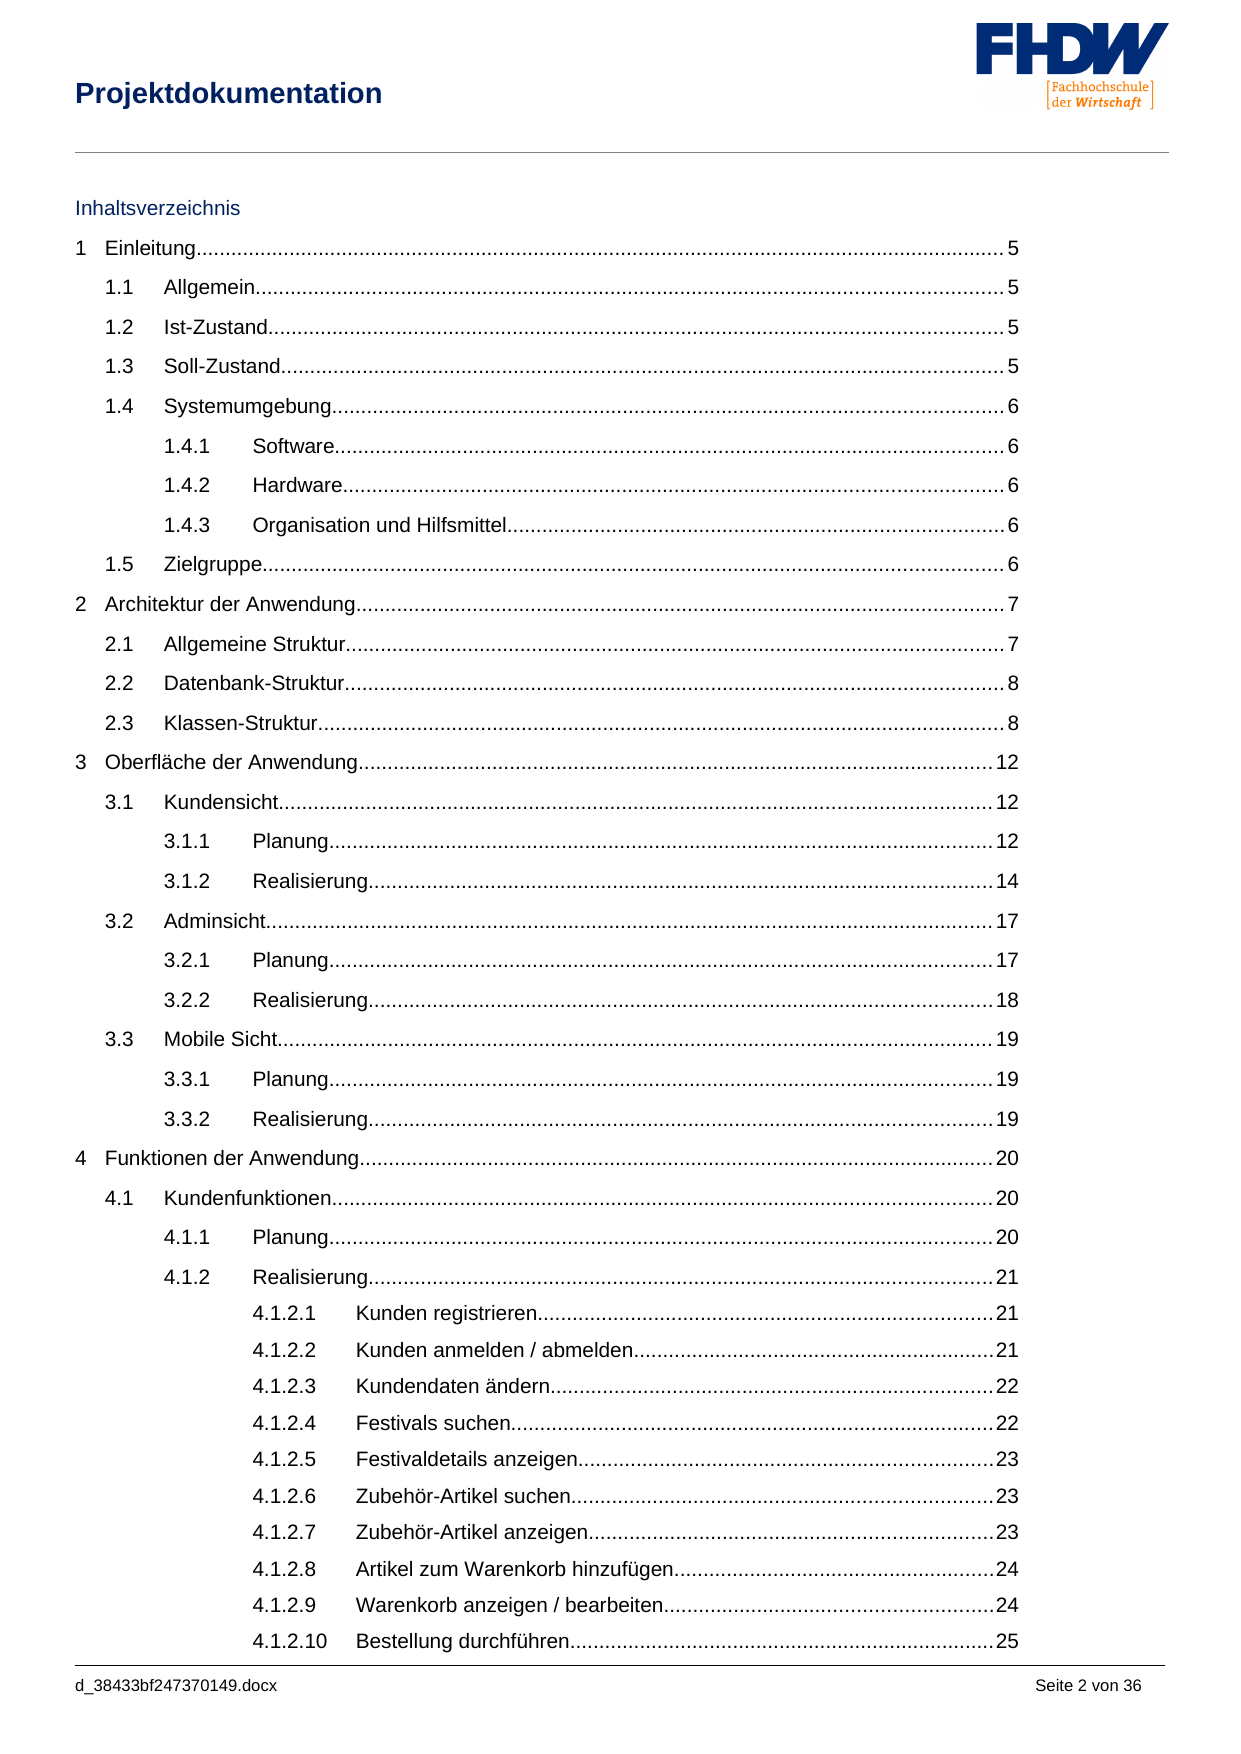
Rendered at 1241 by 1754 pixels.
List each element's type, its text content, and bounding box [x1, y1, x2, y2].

text 1.4.1 Software 6 [164, 430, 1136, 457]
text 3.3.1 Planung 19 [164, 1064, 1136, 1091]
picture [976, 23, 1169, 110]
text 1.4.3 Organisation und Hilfsmittel 6 [164, 509, 1136, 537]
text 4.1.2.10 Bestellung durchführen 25 [252, 1629, 1136, 1653]
text 1 Einleitung 5 [75, 232, 1136, 259]
text 1.3 Soll-Zustand 5 [104, 351, 1136, 378]
text 3.2.1 Planung 17 [164, 945, 1136, 972]
text 4 Funktionen der Anwendung 20 [75, 1143, 1136, 1170]
text 1.2 Ist-Zustand 5 [104, 312, 1136, 339]
text 1.4.2 Hardware 6 [164, 470, 1136, 497]
text 3.3.2 Realisierung 19 [164, 1103, 1136, 1130]
text 2.2 Datenbank-Struktur 8 [104, 668, 1136, 695]
text 4.1.2.7 Zubehör-Artikel anzeigen 23 [252, 1520, 1136, 1544]
text 4.1.2.3 Kundendaten ändern 22 [252, 1374, 1136, 1398]
text 3.1.2 Realisierung 14 [164, 866, 1136, 893]
text 4.1.2.1 Kunden registrieren 21 [252, 1301, 1136, 1325]
text 3.2 Adminsicht 17 [104, 905, 1136, 932]
text 3.1.1 Planung 12 [164, 826, 1136, 853]
text 2.1 Allgemeine Struktur 7 [104, 628, 1136, 655]
text 4.1.2.9 Warenkorb anzeigen / bearbeiten 24 [252, 1593, 1136, 1617]
text 4.1.2.4 Festivals suchen 22 [252, 1411, 1136, 1434]
text 3 Oberfläche der Anwendung 12 [75, 747, 1136, 774]
text 4.1 Kundenfunktionen 20 [104, 1182, 1136, 1209]
text 3.3 Mobile Sicht 19 [104, 1024, 1136, 1051]
text 4.1.2.5 Festivaldetails anzeigen 23 [252, 1447, 1136, 1471]
text 3.2.2 Realisierung 18 [164, 984, 1136, 1012]
text 2 Architektur der Anwendung 7 [75, 589, 1136, 616]
text 2.3 Klassen-Struktur 8 [104, 707, 1136, 734]
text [75, 193, 1165, 220]
text 3.1 Kundensicht 12 [104, 787, 1136, 814]
text 1.4 Systemumgebung 6 [104, 391, 1136, 418]
text 4.1.2.6 Zubehör-Artikel suchen 23 [252, 1483, 1136, 1507]
text 4.1.2.8 Artikel zum Warenkorb hinzufügen 24 [252, 1556, 1136, 1580]
text 4.1.1 Planung 20 [164, 1222, 1136, 1249]
text 4.1.2 Realisierung 21 [164, 1262, 1136, 1289]
text 1.5 Zielgruppe 6 [104, 549, 1136, 576]
text 1.1 Allgemein 5 [104, 272, 1136, 299]
text 4.1.2.2 Kunden anmelden / abmelden 21 [252, 1338, 1136, 1362]
